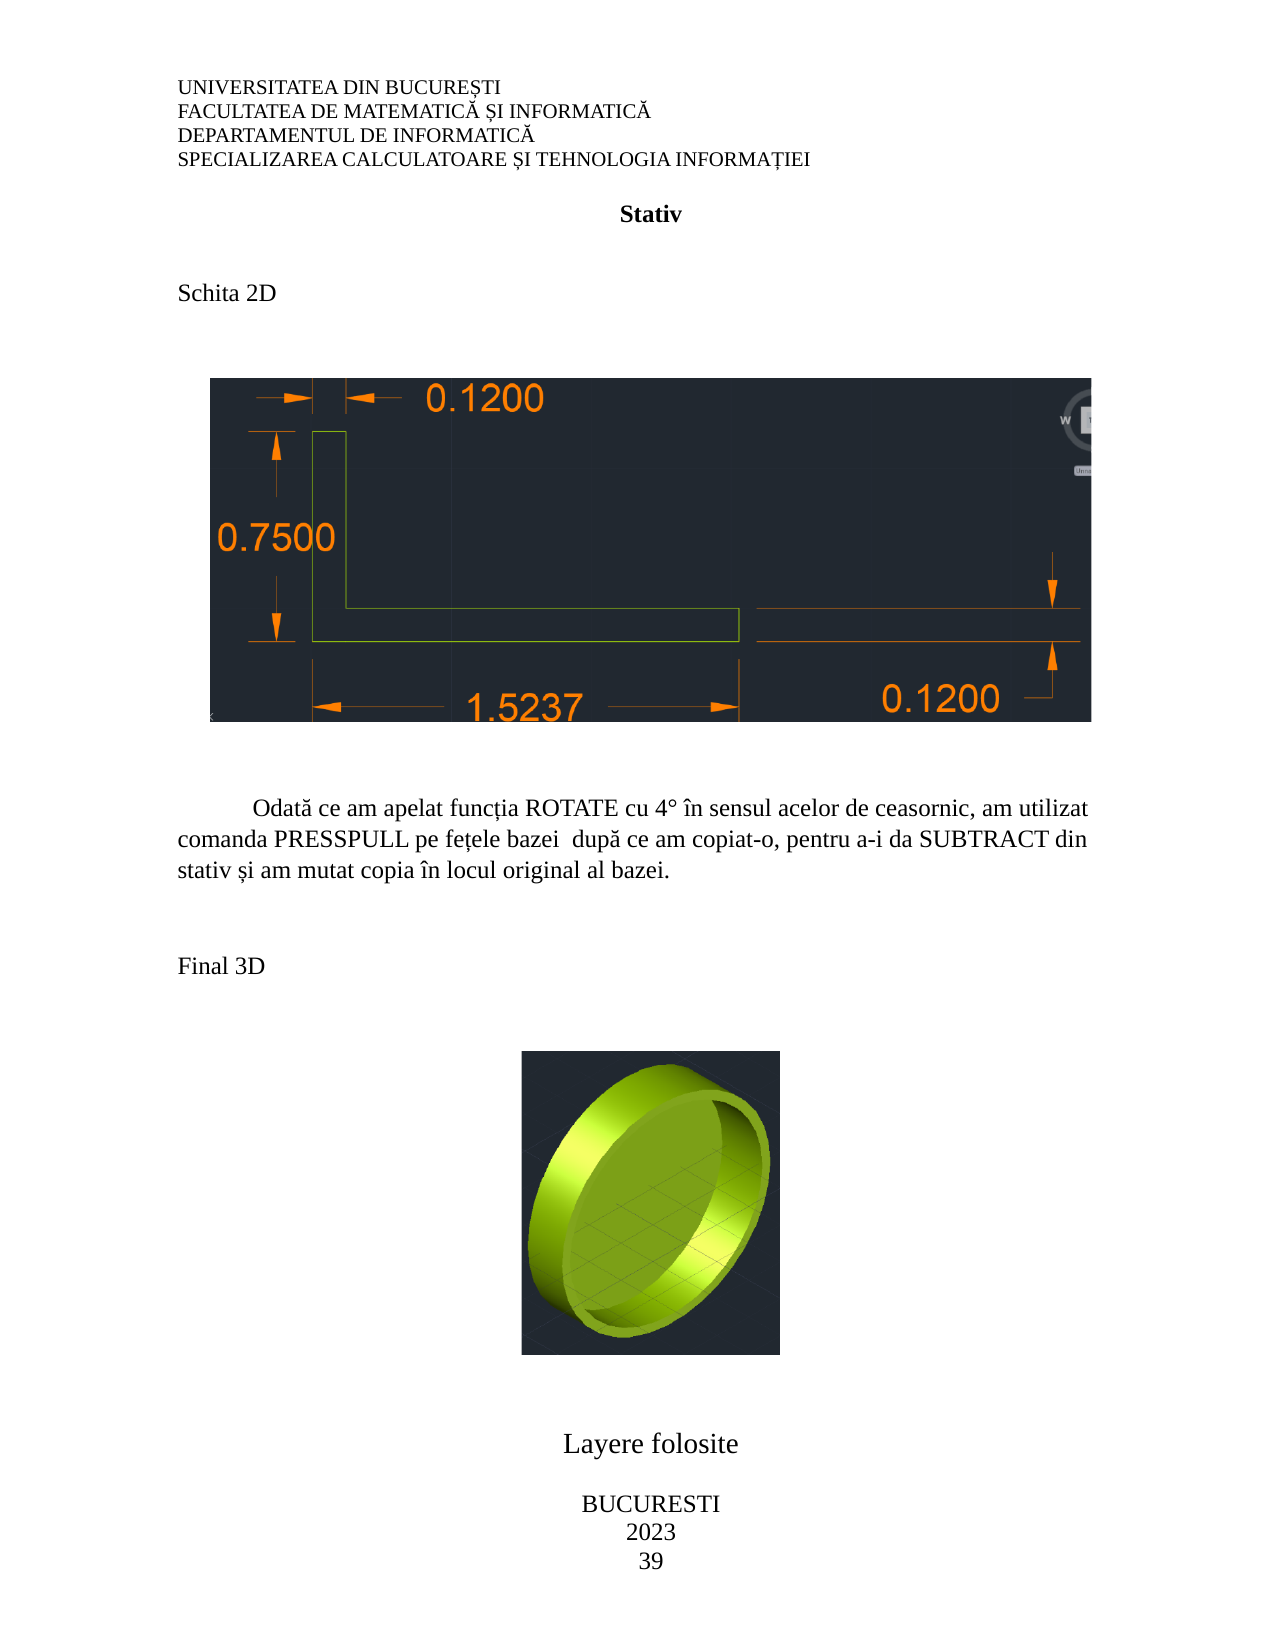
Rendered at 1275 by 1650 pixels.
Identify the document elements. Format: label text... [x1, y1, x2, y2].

subtitle Stativ [177, 199, 1124, 228]
text Final 3D [177, 951, 1124, 980]
text Schita 2D [177, 278, 1124, 307]
text Layere folosite [177, 1426, 1124, 1460]
picture [521, 1051, 780, 1355]
text Odată ce am apelat funcția ROTATE cu 4° în sensul acelor de ceasornic, am utilizat comanda PRESSPULL pe fețele bazei după ce am copiat-o, pentru a-i da SUBTRACT din stativ și am mutat copia în locul original al bazei. [177, 793, 1124, 884]
picture [210, 378, 1092, 722]
